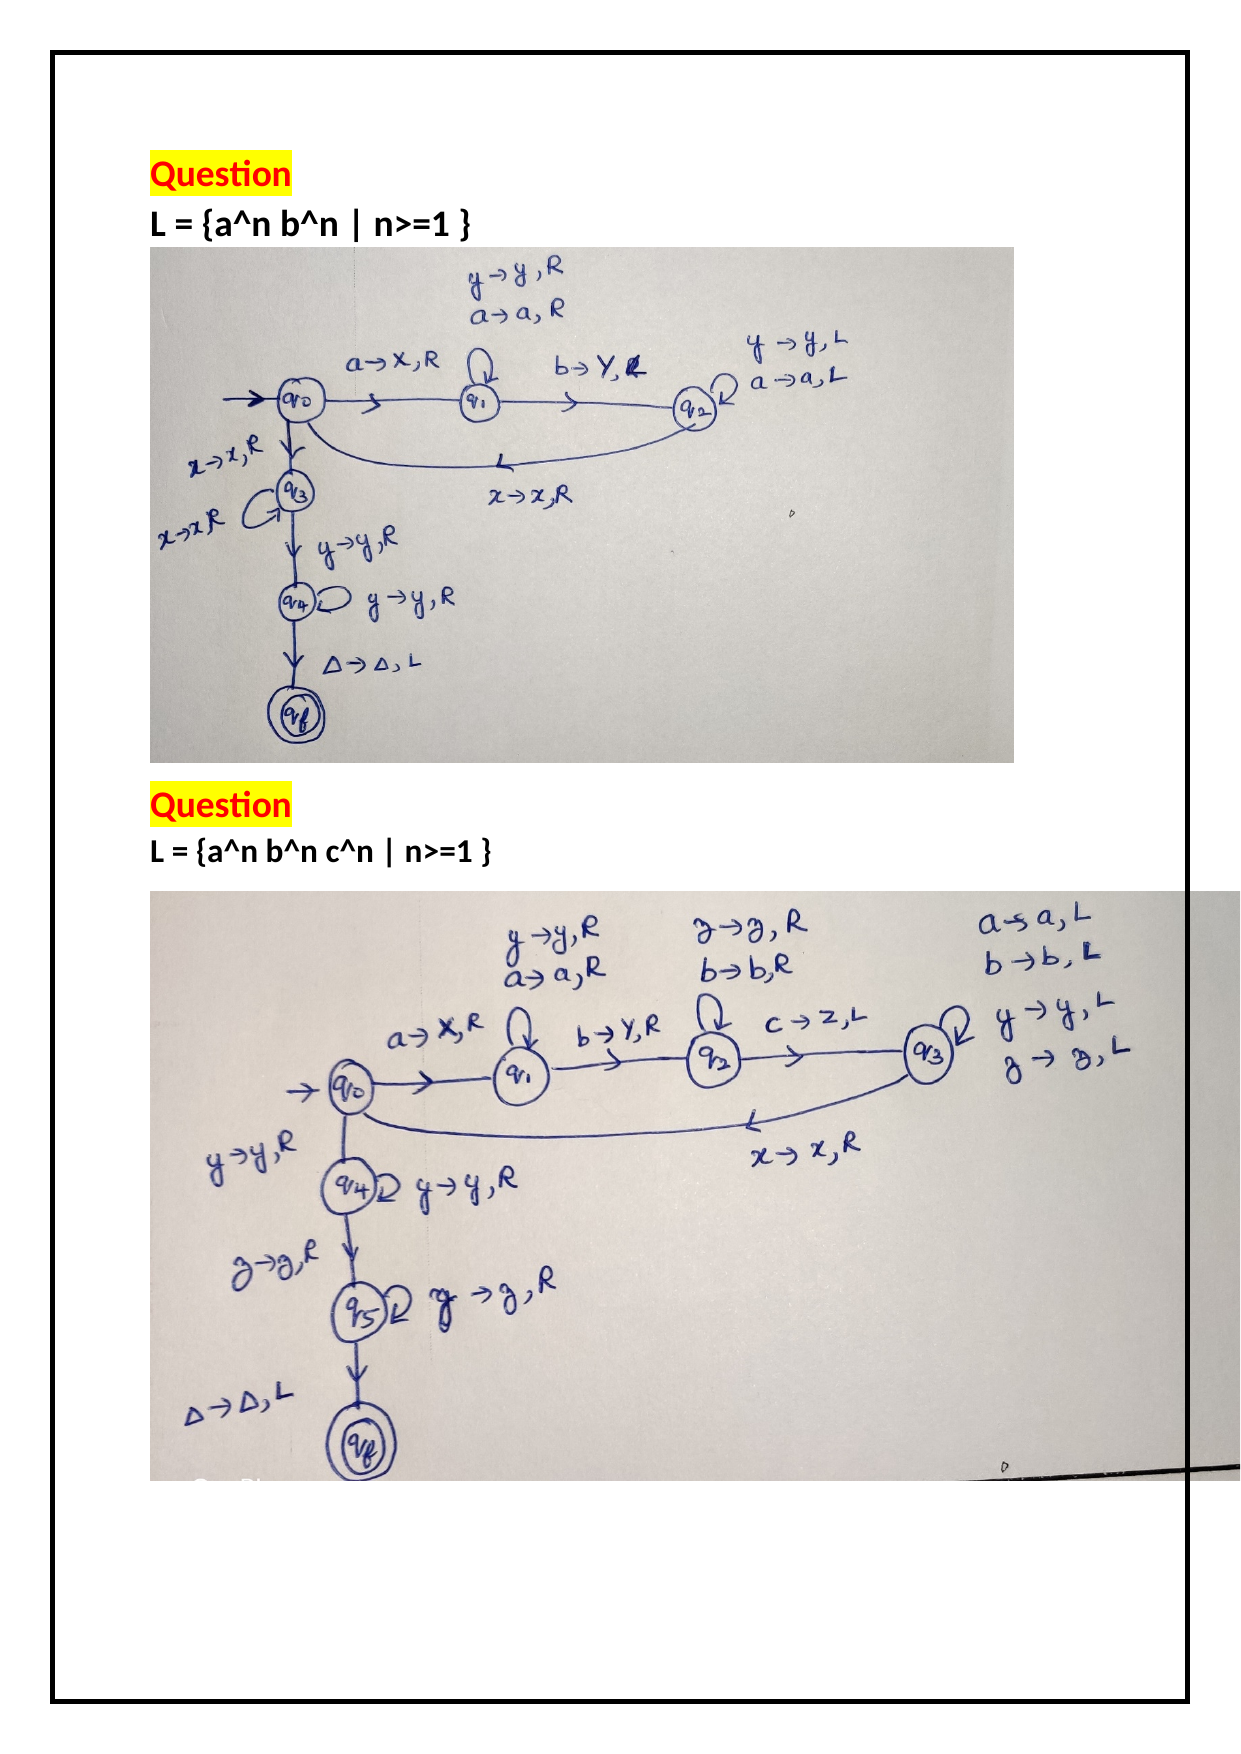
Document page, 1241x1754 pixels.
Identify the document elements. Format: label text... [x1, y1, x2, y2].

picture [150, 247, 1014, 763]
picture [150, 891, 1185, 1481]
text Question L = {a^n b^n c^n | n>=1 } [150, 781, 1090, 871]
picture [1190, 891, 1241, 1481]
